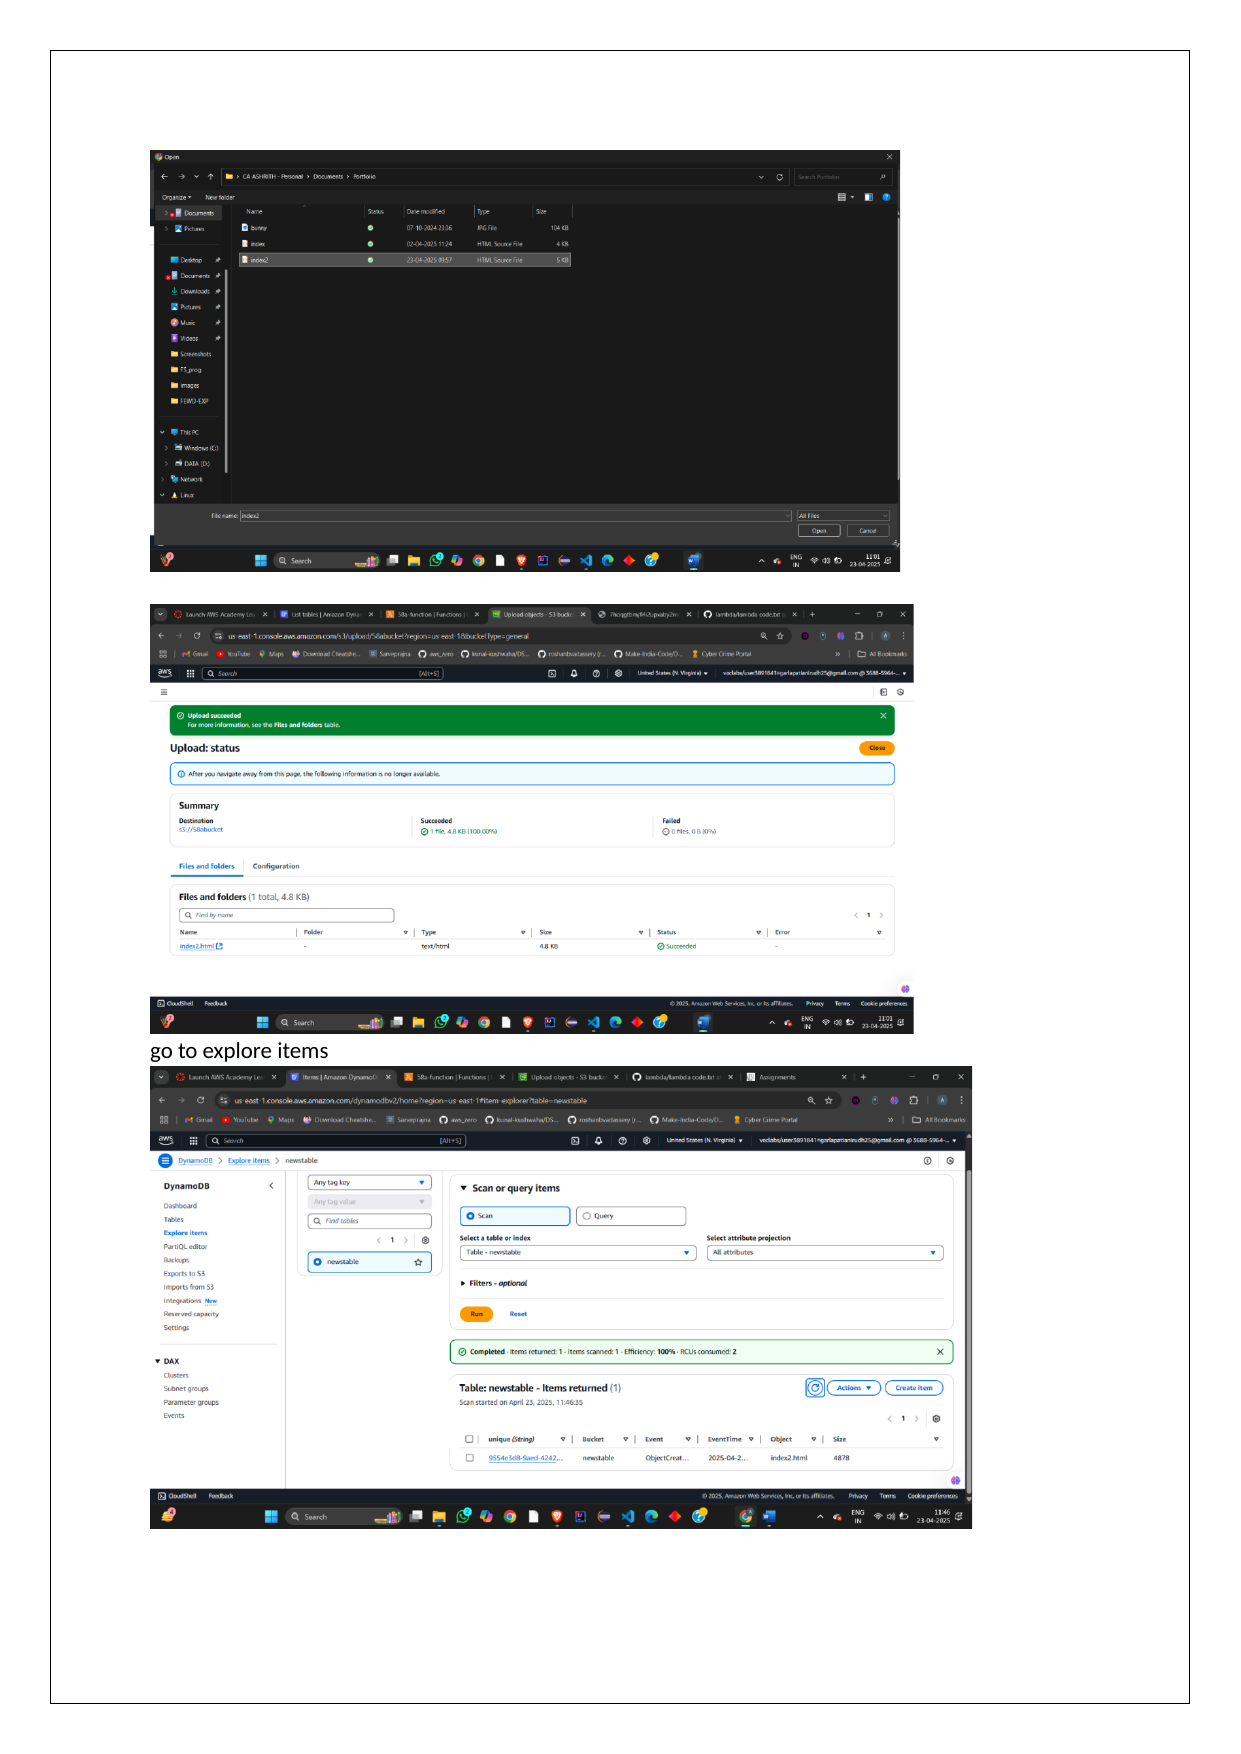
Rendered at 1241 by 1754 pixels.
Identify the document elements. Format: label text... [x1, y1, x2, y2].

picture [150, 150, 901, 572]
picture [150, 1066, 973, 1529]
picture [150, 604, 914, 1034]
